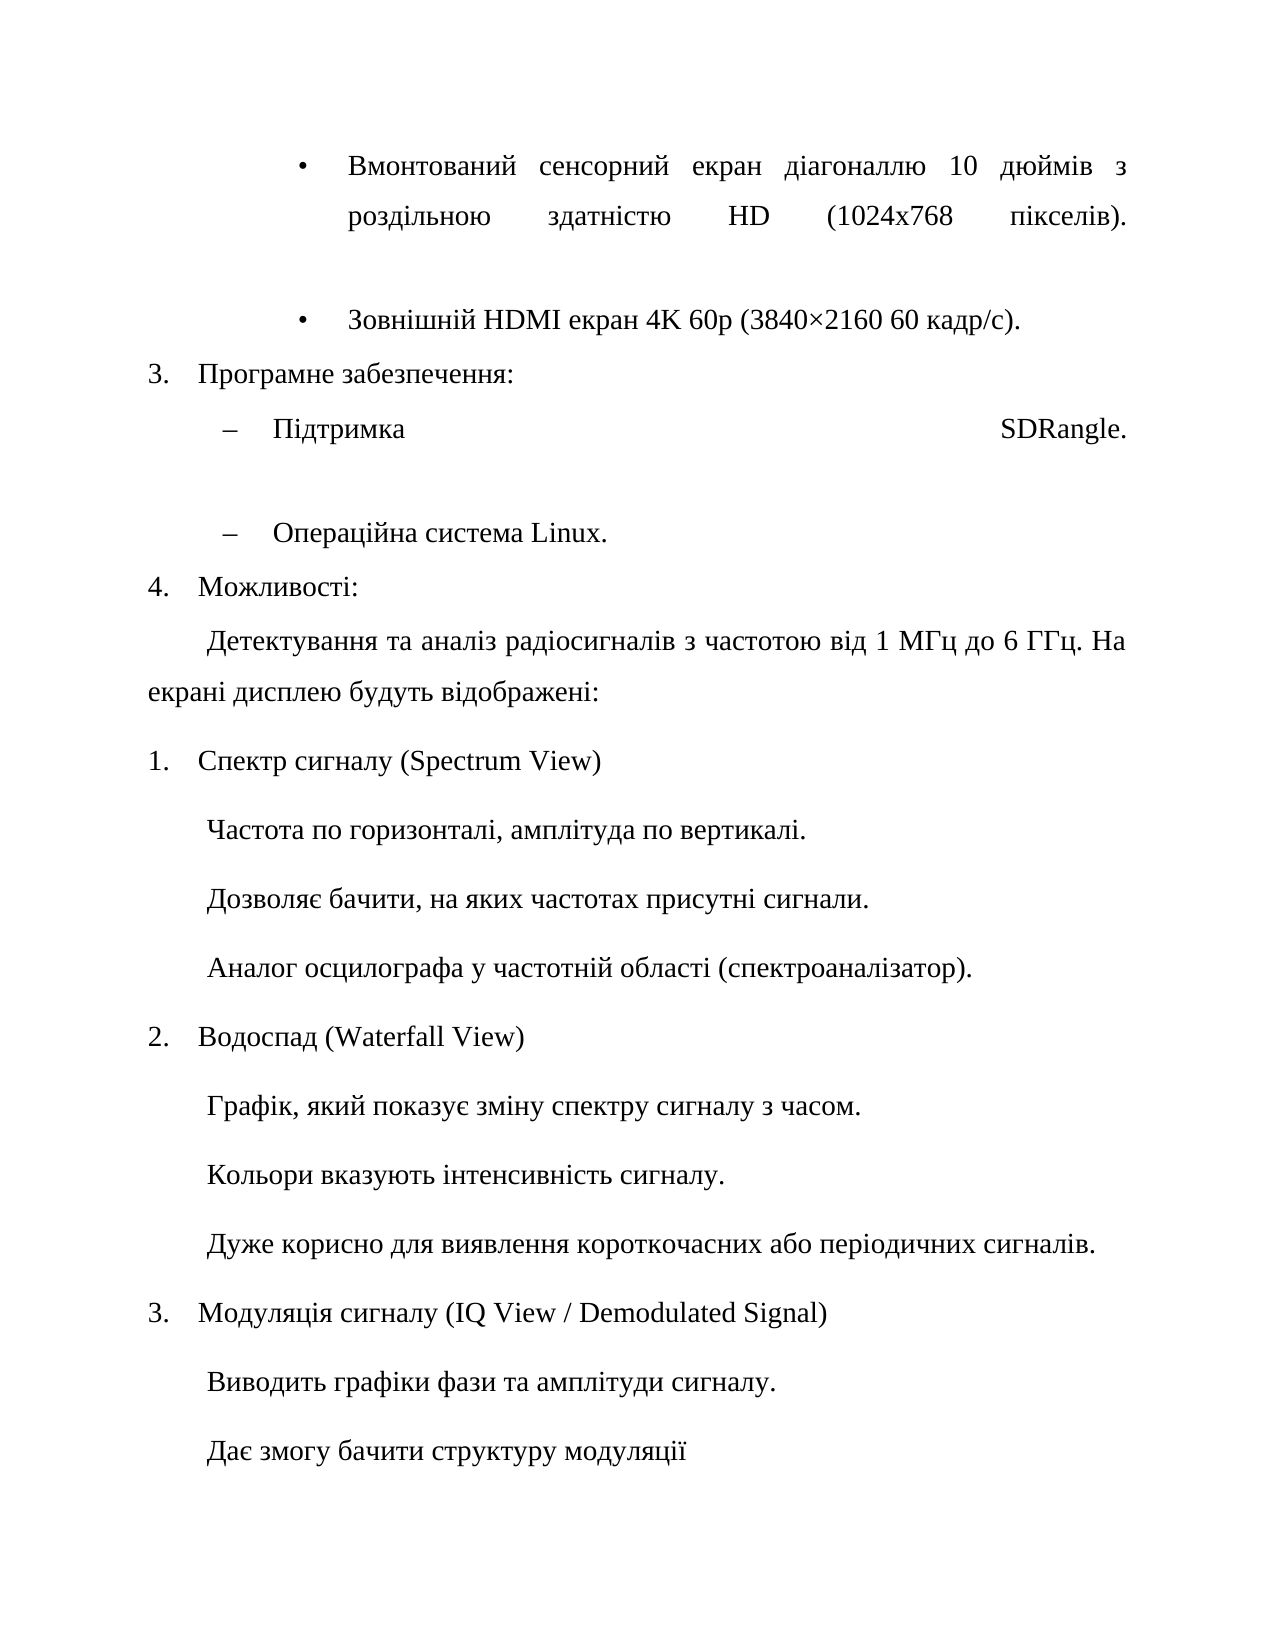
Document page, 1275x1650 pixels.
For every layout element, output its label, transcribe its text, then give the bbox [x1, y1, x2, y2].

text Дуже корисно для виявлення короткочасних або періодичних сигналів. [148, 1226, 1127, 1260]
list Спектр сигналу (Spectrum View) [148, 743, 1127, 776]
list Вмонтований сенсорний екран діагоналлю 10 дюймів з роздільною здатністю HD (1024x768 пікселів). [298, 148, 1127, 282]
list Зовнішній HDMI екран 4K 60р (3840×2160 60 кадр/с). [298, 302, 1127, 336]
list Можливості: [148, 569, 1127, 603]
text Виводить графіки фази та амплітуди сигналу. [148, 1364, 1127, 1398]
text Частота по горизонталі, амплітуда по вертикалі. [148, 812, 1127, 846]
list Підтримка SDRangle. [223, 411, 1127, 494]
text Детектування та аналіз радіосигналів з частотою від 1 МГц до 6 ГГц. На екрані дисплею будуть відображені: [148, 623, 1127, 707]
text Графік, який показує зміну спектру сигналу з часом. [148, 1088, 1127, 1122]
text Кольори вказують інтенсивність сигналу. [148, 1157, 1127, 1191]
text Аналог осцилографа у частотній області (спектроаналізатор). [148, 950, 1127, 984]
list Програмне забезпечення: [148, 356, 1127, 390]
list Операційна система Linux. [223, 515, 1127, 549]
text Дозволяє бачити, на яких частотах присутні сигнали. [148, 881, 1127, 914]
list Модуляція сигналу (IQ View / Demodulated Signal) [148, 1295, 1127, 1329]
text Дає змогу бачити структуру модуляції [148, 1433, 1127, 1467]
list Водоспад (Waterfall View) [148, 1019, 1127, 1053]
